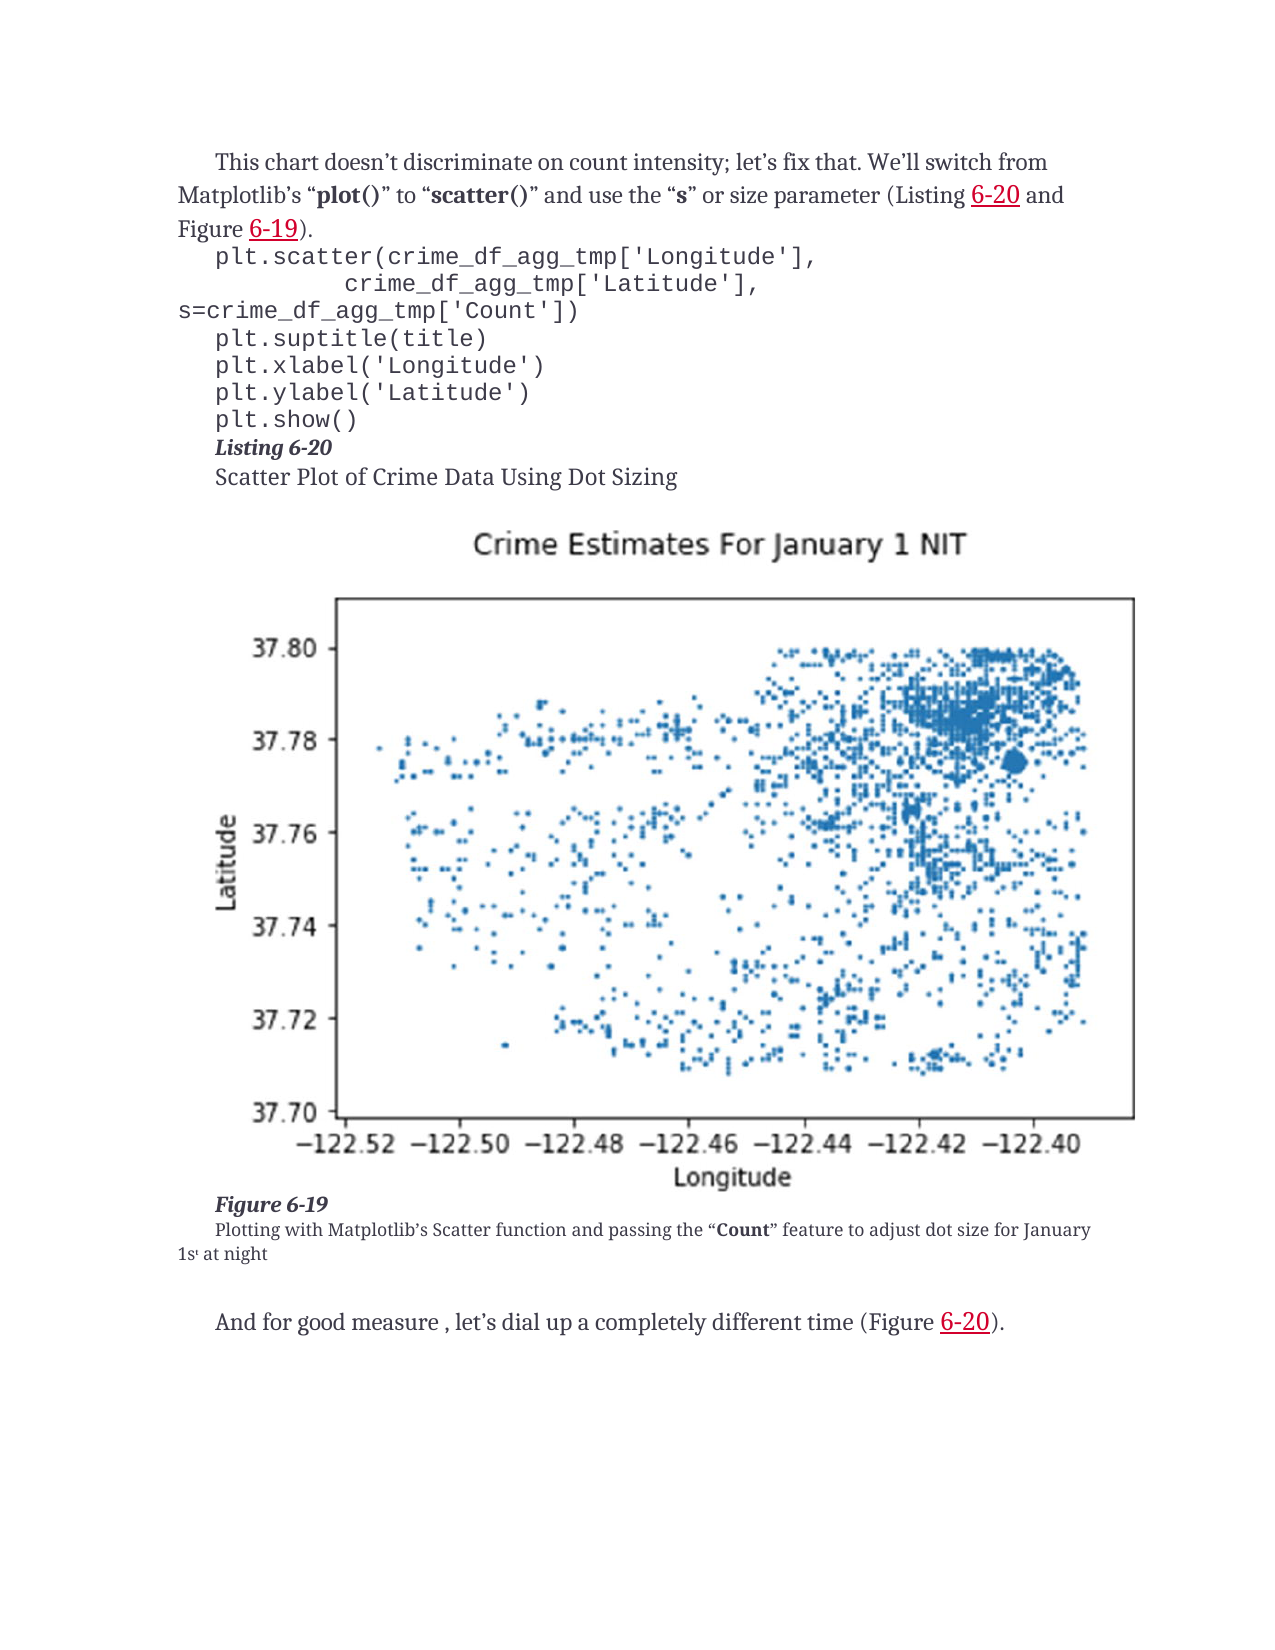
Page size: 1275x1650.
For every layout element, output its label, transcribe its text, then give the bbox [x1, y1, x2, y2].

text crime_df_agg_tmp['Latitude'], s=crime_df_agg_tmp['Count']) [177, 272, 1098, 326]
text Figure 6-19 [177, 1191, 1098, 1218]
text plt.suptitle(title) [177, 326, 1098, 353]
text plt.xlabel('Longitude') [177, 353, 1098, 380]
text Scatter Plot of Crime Data Using Dot Sizing [177, 461, 1098, 492]
text plt.show() [177, 408, 1098, 435]
text plt.scatter(crime_df_agg_tmp['Longitude'], [177, 244, 1098, 272]
picture [214, 530, 1136, 1192]
text Listing 6-20 [177, 435, 1098, 461]
text Plotting with Matplotlib’s Scatter function and passing the “Count” feature to adjust dot size for January 1st at night [177, 1218, 1098, 1266]
text And for good measure , let’s dial up a completely different time (Figure 6-20). [177, 1303, 1098, 1338]
text This chart doesn’t discriminate on count intensity; let’s fix that. We’ll switch from Matplotlib’s “plot()” to “scatter()” and use the “s” or size parameter (Listing 6-20 and Figure 6-19). [177, 148, 1098, 244]
text plt.ylabel('Latitude') [177, 380, 1098, 408]
